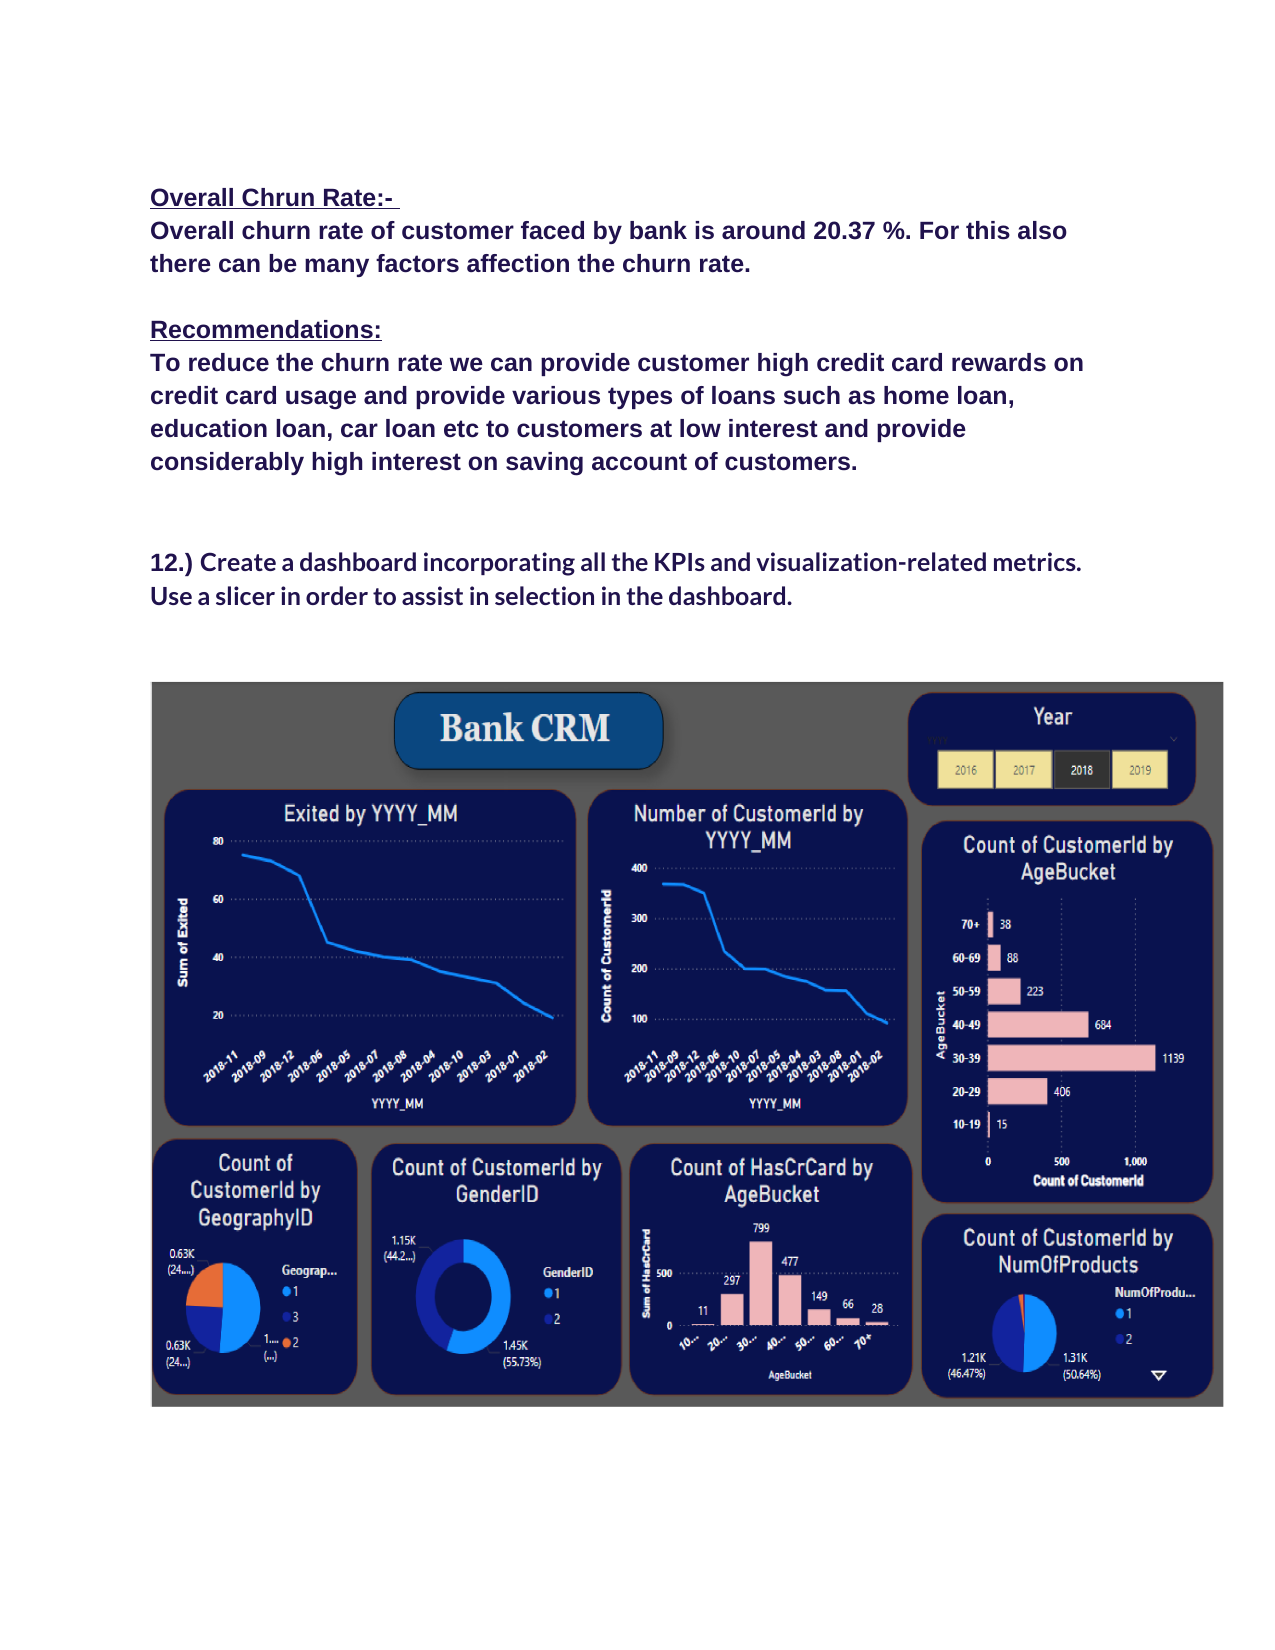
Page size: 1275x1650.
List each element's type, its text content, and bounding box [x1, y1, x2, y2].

text 12.) Create a dashboard incorporating all the KPIs and visualization-related metrics. Use a slicer in order to assist in selection in the dashboard. [150, 546, 1125, 611]
text Recommendations: [150, 315, 1125, 344]
text To reduce the churn rate we can provide customer high credit card rewards on credit card usage and provide various types of loans such as home loan, education loan, car loan etc to customers at low interest and provide considerably high interest on saving account of customers. [150, 348, 1125, 476]
text Overall churn rate of customer faced by bank is around 20.37 %. For this also there can be many factors affection the churn rate. [150, 216, 1125, 278]
picture [150, 681, 1224, 1407]
text Overall Chrun Rate:- [150, 183, 1125, 212]
